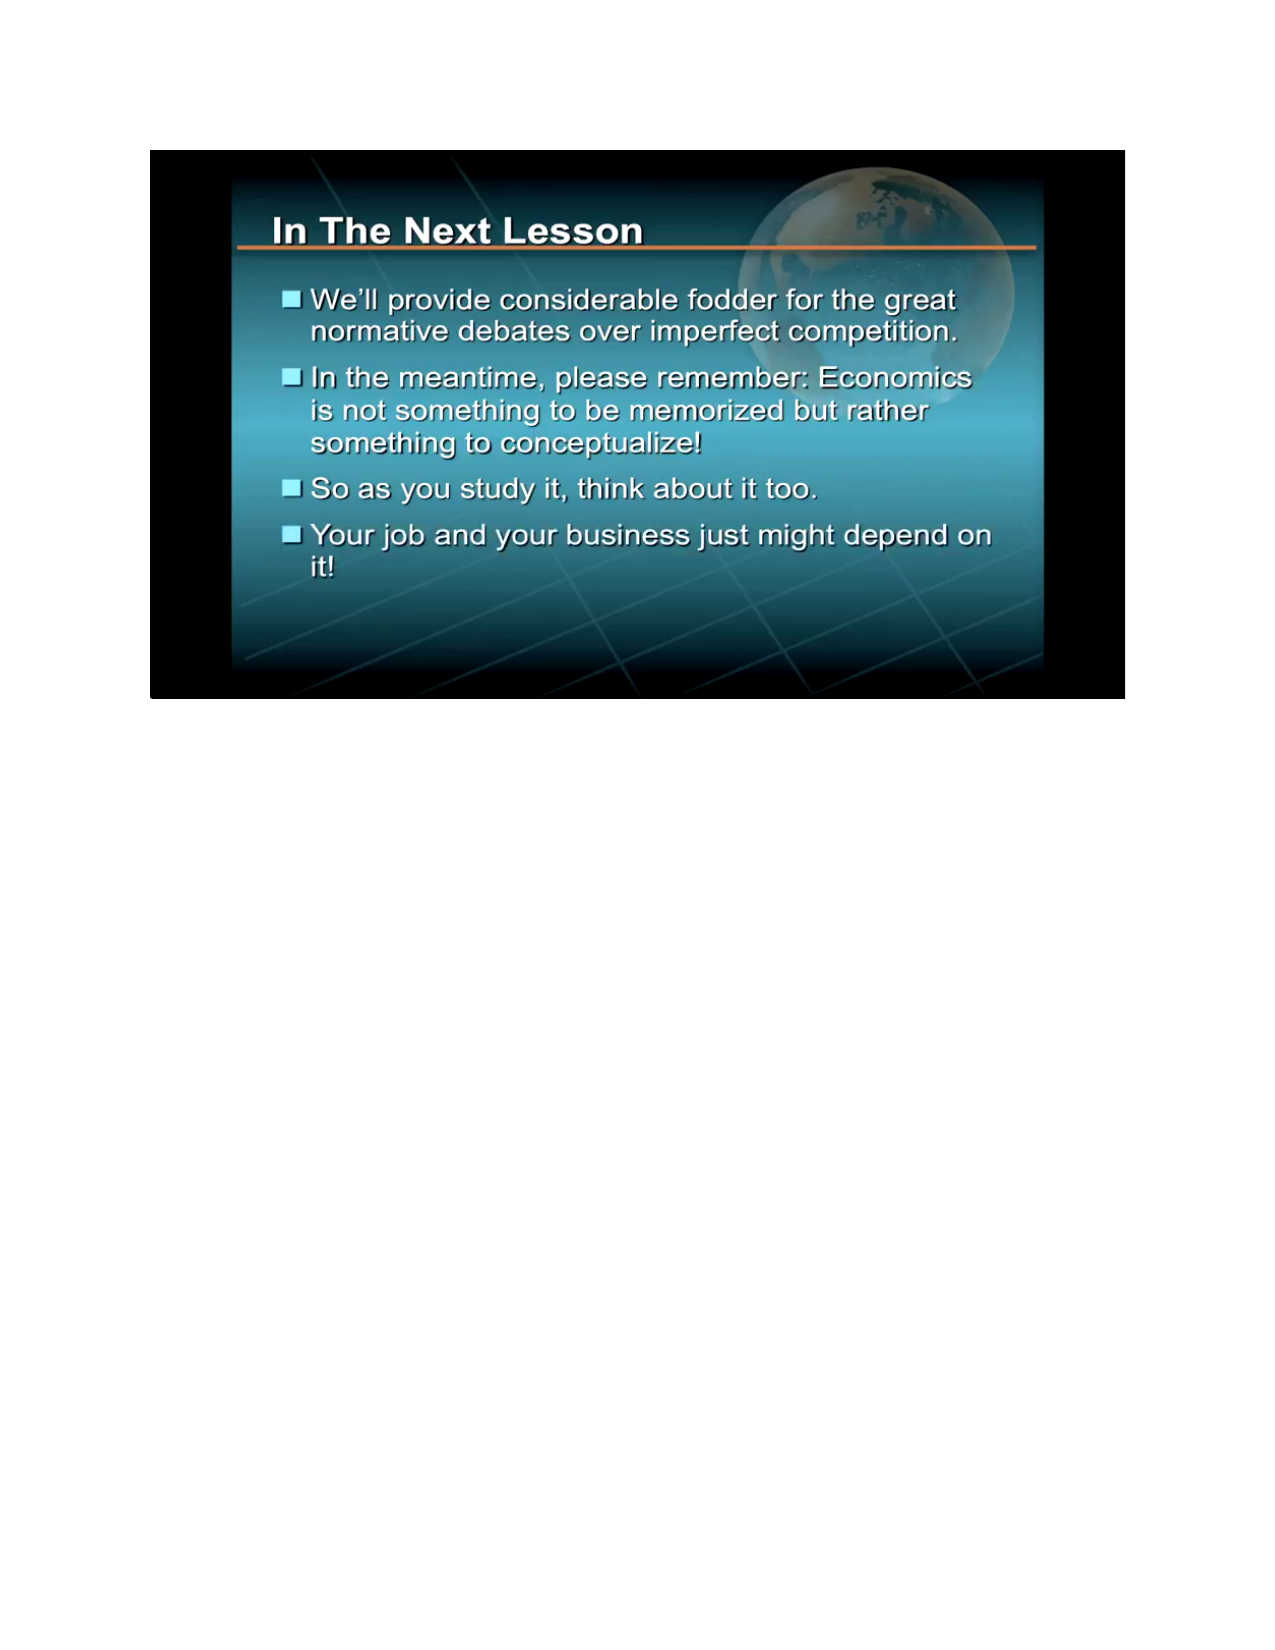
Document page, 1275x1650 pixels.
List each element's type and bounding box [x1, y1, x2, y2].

picture [150, 150, 1125, 699]
